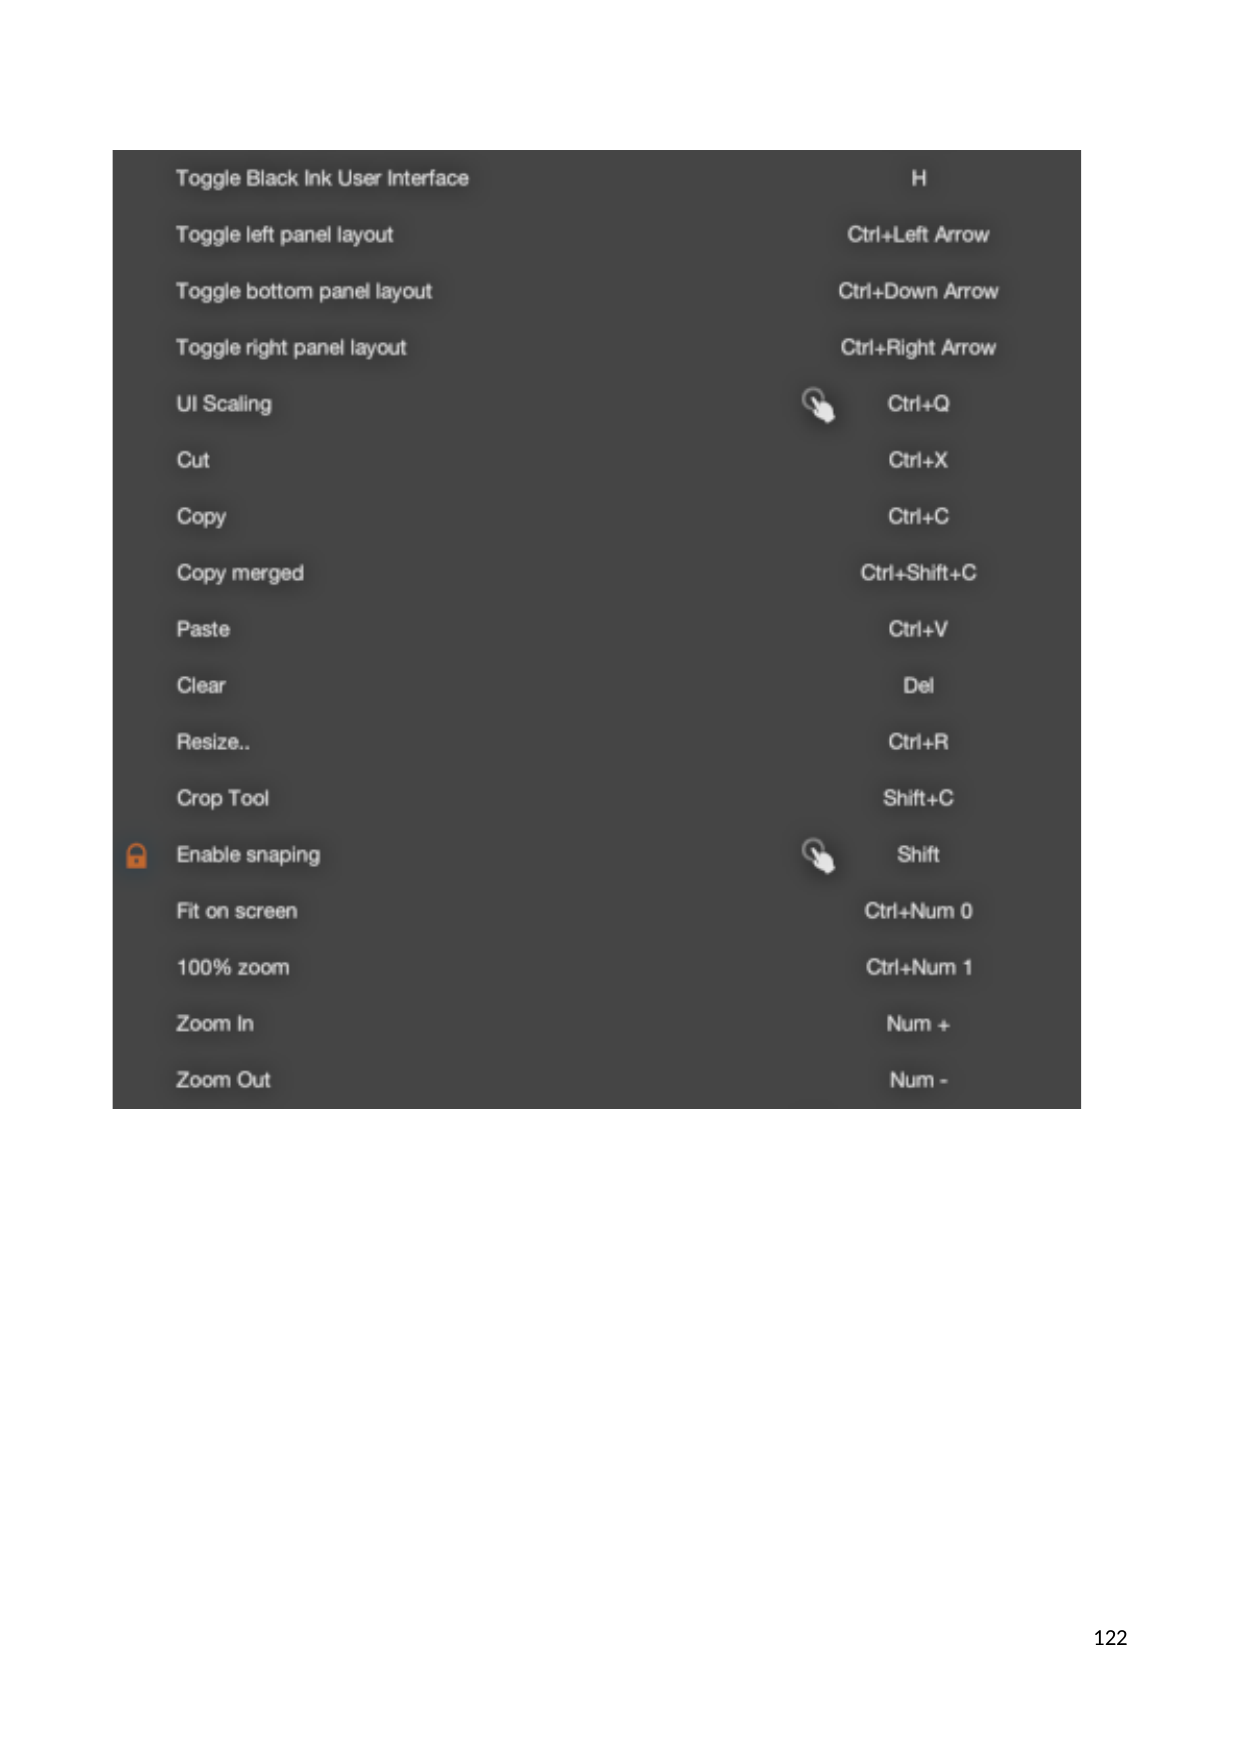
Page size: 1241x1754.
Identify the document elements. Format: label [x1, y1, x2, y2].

picture [112, 150, 1082, 1109]
